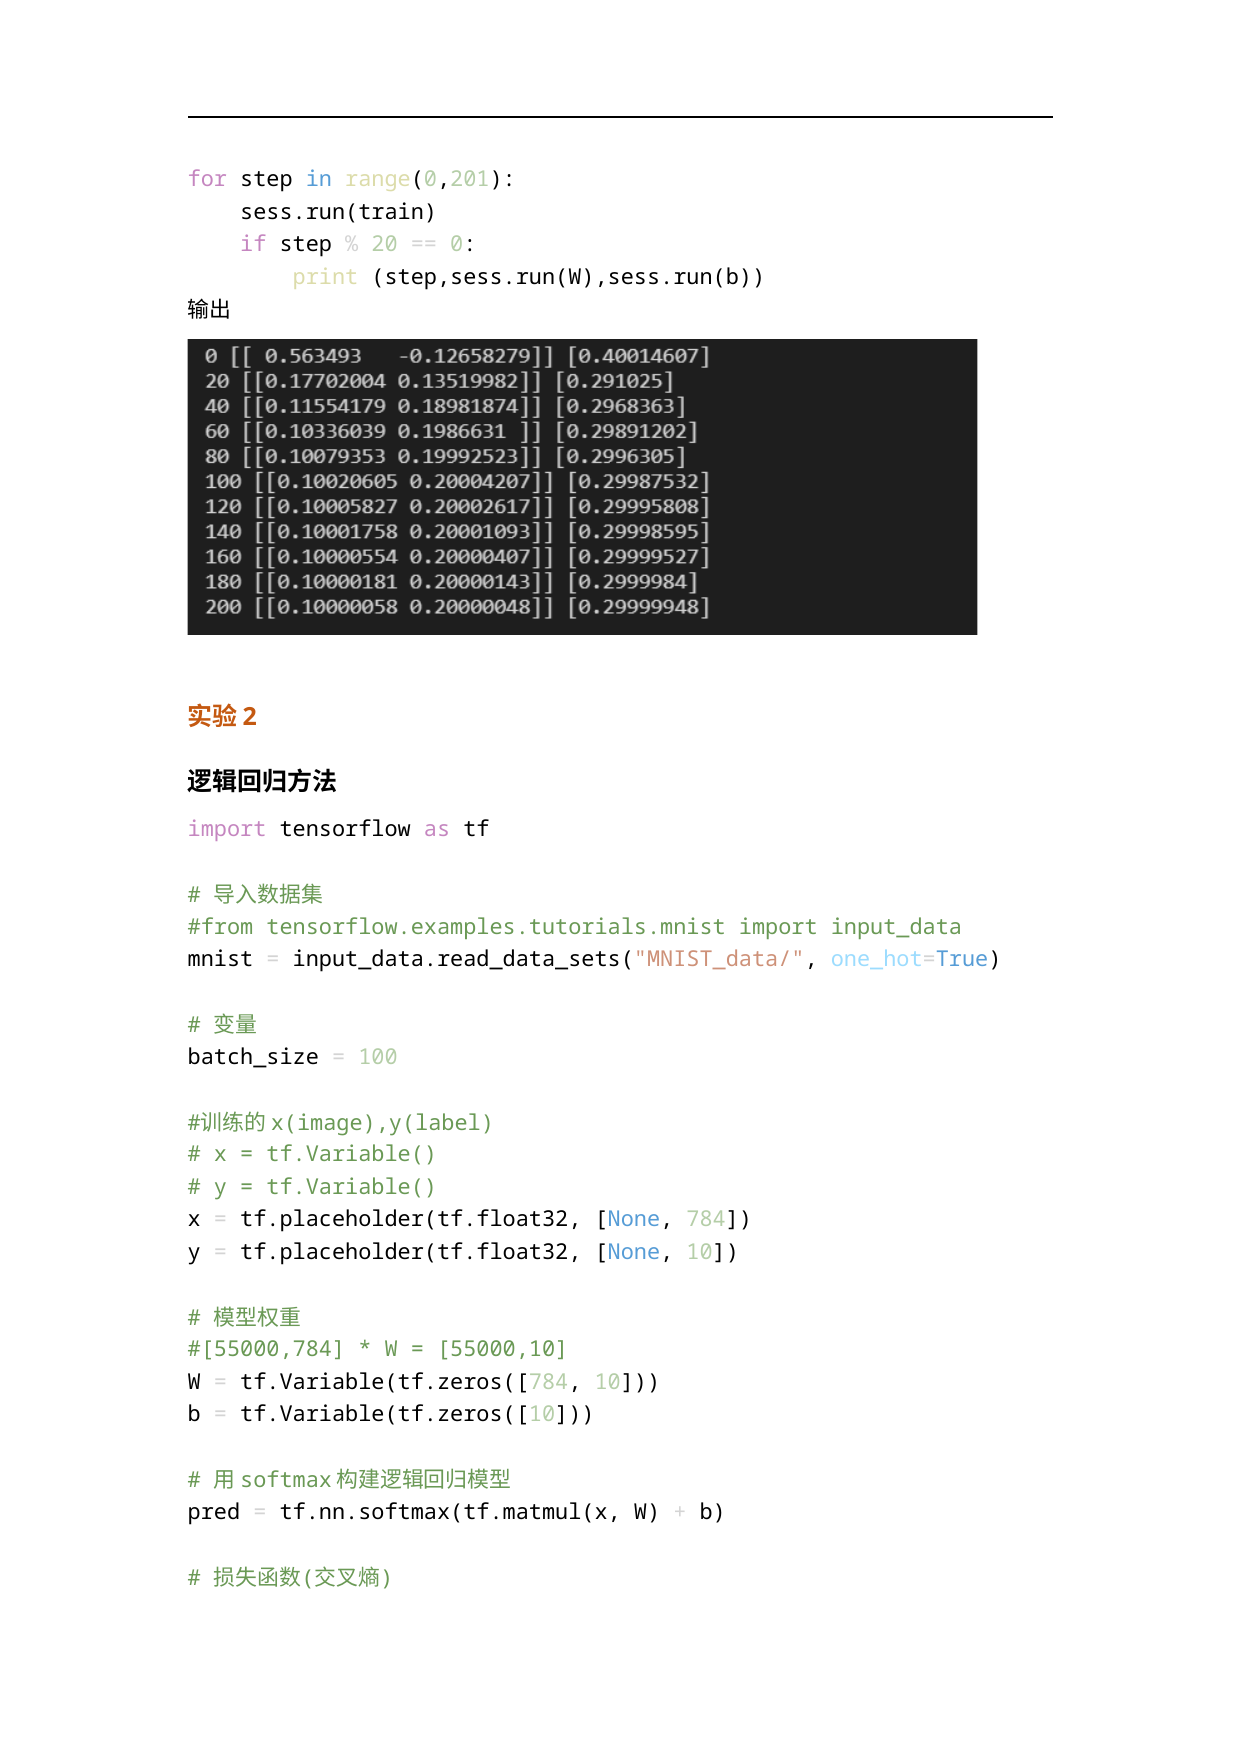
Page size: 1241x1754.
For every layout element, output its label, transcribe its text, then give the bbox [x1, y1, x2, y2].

text # 模型权重 [187, 1299, 1053, 1332]
text # 变量 [187, 1007, 1053, 1039]
text 逻辑回归方法 [187, 747, 1053, 812]
text mnist = input_data.read_data_sets("MNIST_data/", one_hot=True) [187, 942, 1053, 974]
text # x = tf.Variable() [187, 1137, 1053, 1169]
text if step % 20 == 0: [187, 227, 1053, 259]
text b = tf.Variable(tf.zeros([10])) [187, 1397, 1053, 1429]
text #[55000,784] * W = [55000,10] [187, 1332, 1053, 1364]
text # 损失函数(交叉熵) [187, 1559, 1053, 1592]
text # y = tf.Variable() [187, 1169, 1053, 1202]
text #from tensorflow.examples.tutorials.mnist import input_data [187, 909, 1053, 942]
text 实验2 [187, 682, 1053, 747]
picture [187, 339, 978, 635]
text 输出 [187, 292, 1053, 324]
text # 导入数据集 [187, 877, 1053, 909]
text batch_size = 100 [187, 1039, 1053, 1072]
text W = tf.Variable(tf.zeros([784, 10])) [187, 1364, 1053, 1397]
text y = tf.placeholder(tf.float32, [None, 10]) [187, 1234, 1053, 1267]
text import tensorflow as tf [187, 812, 1053, 844]
text sess.run(train) [187, 194, 1053, 227]
text for step in range(0,201): [187, 162, 1053, 194]
text # 用softmax构建逻辑回归模型 [187, 1462, 1053, 1494]
text pred = tf.nn.softmax(tf.matmul(x, W) + b) [187, 1494, 1053, 1527]
text x = tf.placeholder(tf.float32, [None, 784]) [187, 1202, 1053, 1234]
text #训练的x(image),y(label) [187, 1104, 1053, 1137]
text print (step,sess.run(W),sess.run(b)) [187, 259, 1053, 292]
